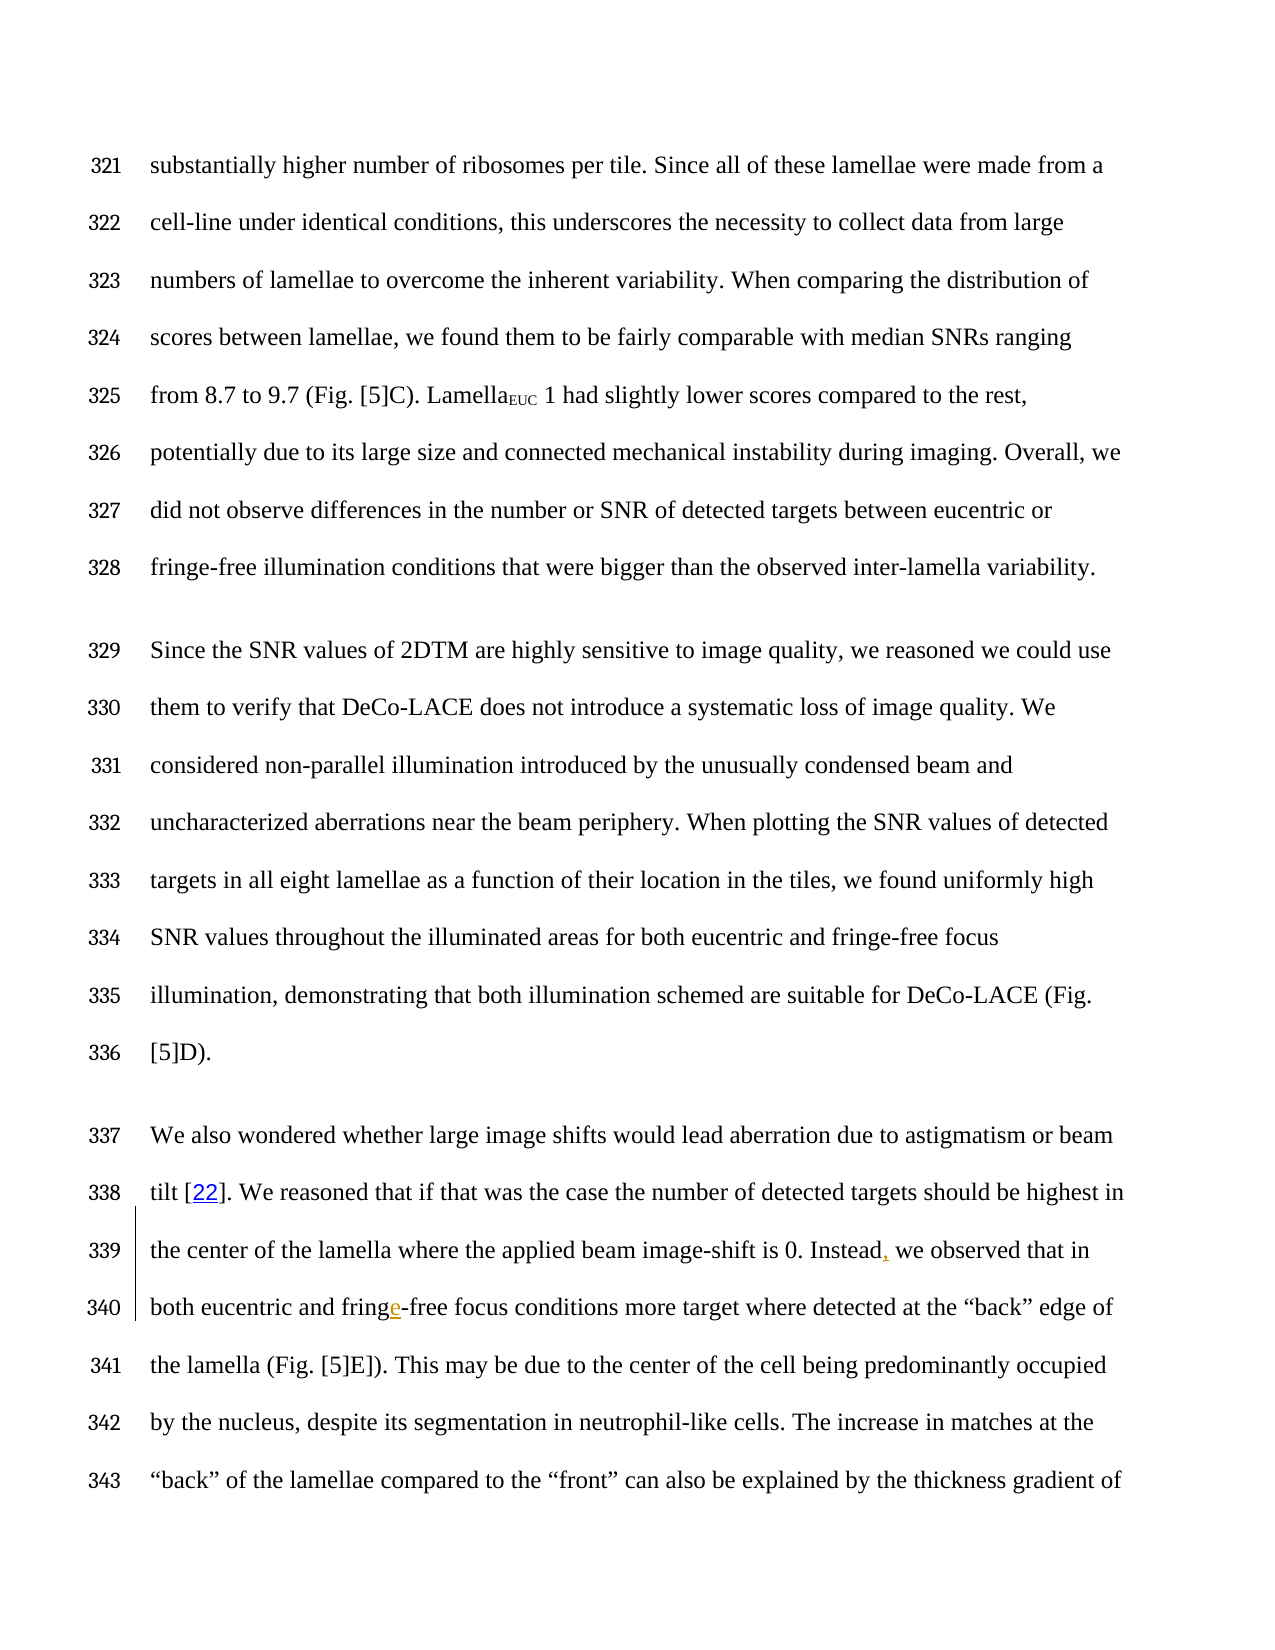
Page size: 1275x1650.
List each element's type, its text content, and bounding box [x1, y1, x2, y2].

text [150, 1120, 1125, 1494]
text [150, 150, 1125, 581]
text Since the SNR values of 2DTM are highly sensitive to image quality, we reasoned we could use them to verify that DeCo-LACE does not introduce a systematic loss of image quality. We considered non-parallel illumination introduced by the unusually condensed beam and uncharacterized aberrations near the beam periphery. When plotting the SNR values of detected targets in all eight lamellae as a function of their location in the tiles, we found uniformly high SNR values throughout the illuminated areas for both eucentric and fringe-free focus illumination, demonstrating that both illumination schemed are suitable for DeCo-LACE (Fig. [5]D). [150, 635, 1125, 1066]
